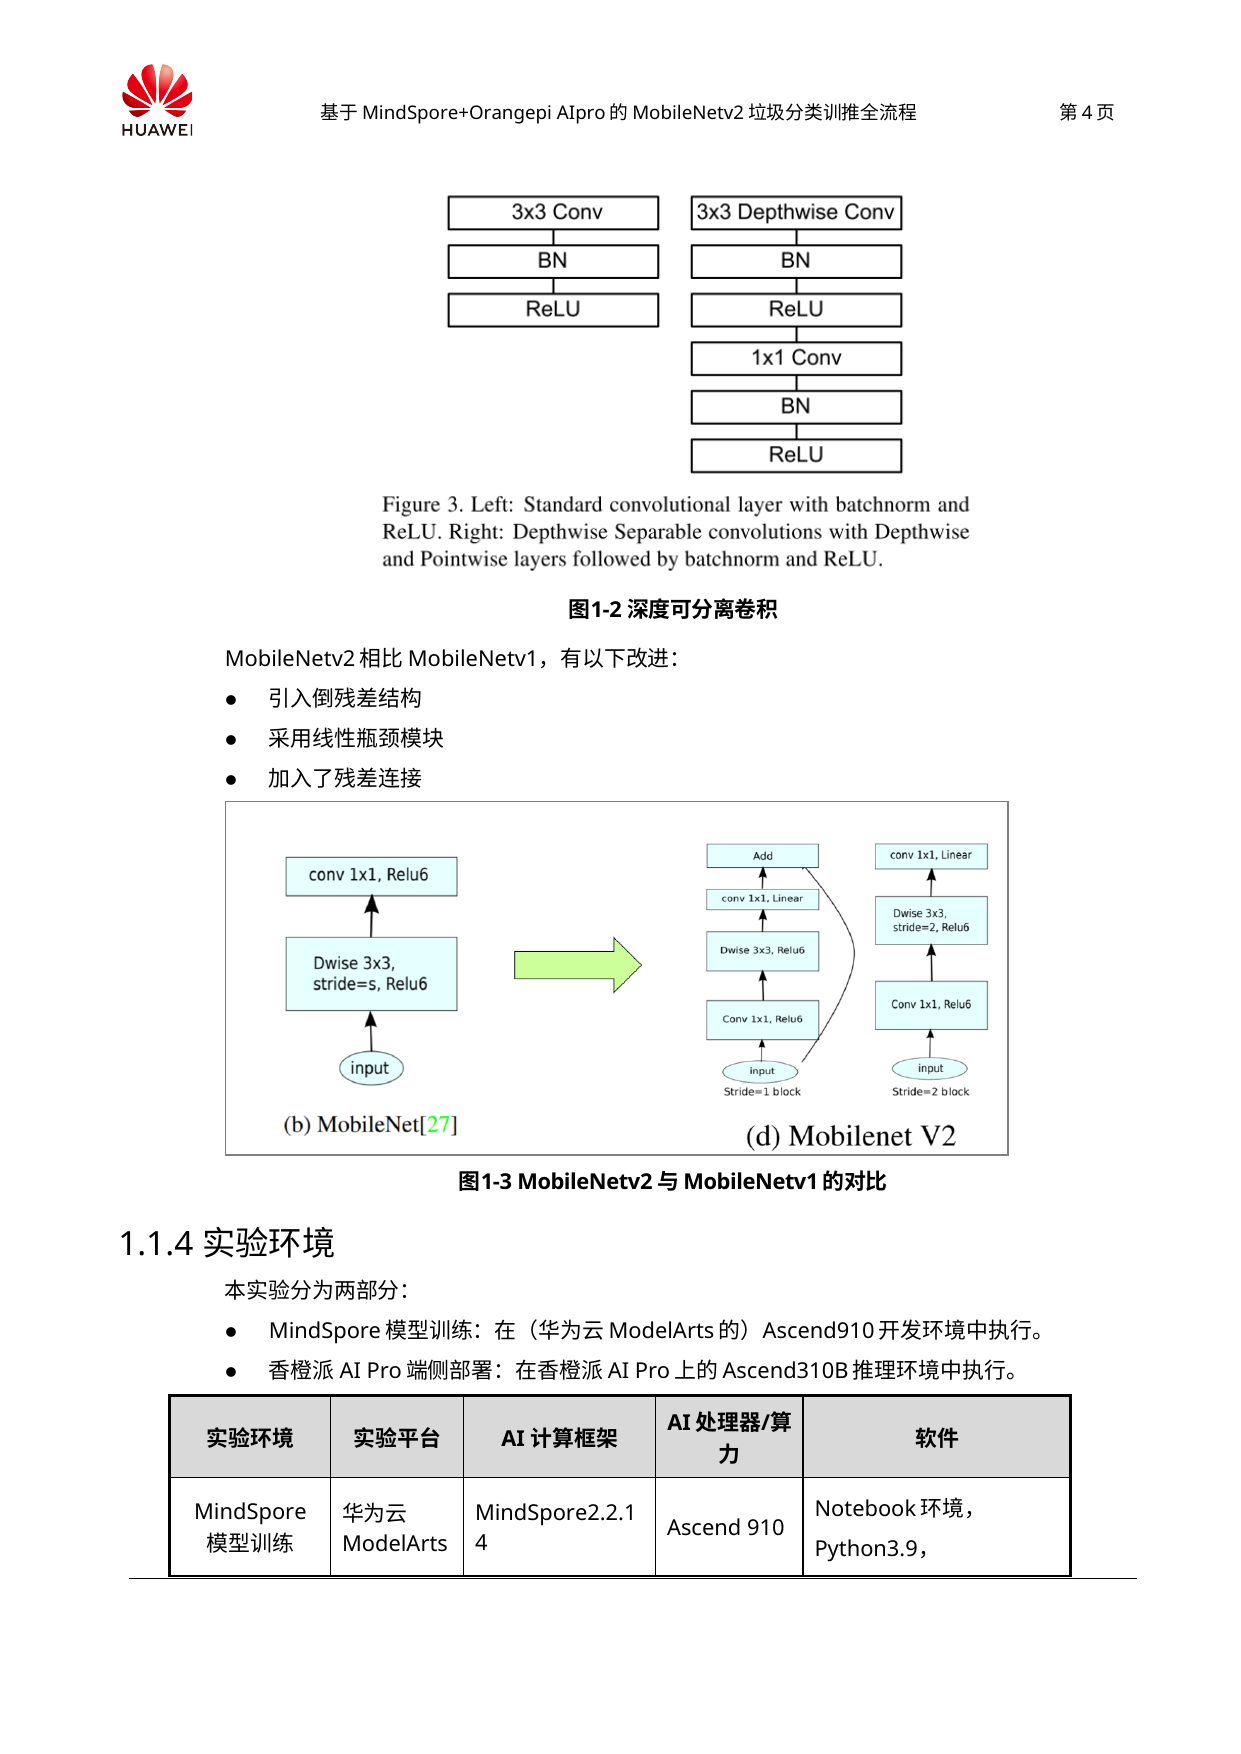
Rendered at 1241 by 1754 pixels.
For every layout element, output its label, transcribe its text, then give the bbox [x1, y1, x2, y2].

picture [226, 802, 1007, 1154]
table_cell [804, 1478, 1069, 1575]
text 采用线性瓶颈模块 [224, 721, 1122, 752]
table_header AI处理器/算力 [656, 1397, 802, 1477]
text MobileNetv2相比MobileNetv1，有以下改进： [224, 641, 1122, 672]
table_cell Ascend 910 [656, 1478, 802, 1575]
table_cell MindSpore模型训练 [171, 1478, 330, 1575]
text MindSpore模型训练：在（华为云ModelArts的）Ascend910开发环境中执行。 [224, 1313, 1122, 1345]
picture [363, 177, 984, 584]
text 加入了残差连接 [224, 761, 1122, 792]
table_cell MindSpore2.2.14 [464, 1478, 655, 1575]
table_header AI 计算框架 [464, 1397, 655, 1477]
table_header 软件 [804, 1397, 1069, 1477]
table_header 实验平台 [331, 1397, 463, 1477]
text 引入倒残差结构 [224, 681, 1122, 712]
text 深度可分离卷积 [224, 592, 1122, 624]
subtitle 实验环境 [118, 1217, 1122, 1265]
text 香橙派 AI Pro端侧部署：在香橙派 AI Pro上的Ascend310B推理环境中执行。 [224, 1353, 1122, 1385]
text 本实验分为两部分： [224, 1273, 1122, 1305]
table_header 实验环境 [171, 1397, 330, 1477]
text MobileNetv2与MobileNetv1的对比 [224, 1164, 1122, 1196]
picture [122, 64, 193, 136]
table_cell 华为云 ModelArts [331, 1478, 463, 1575]
